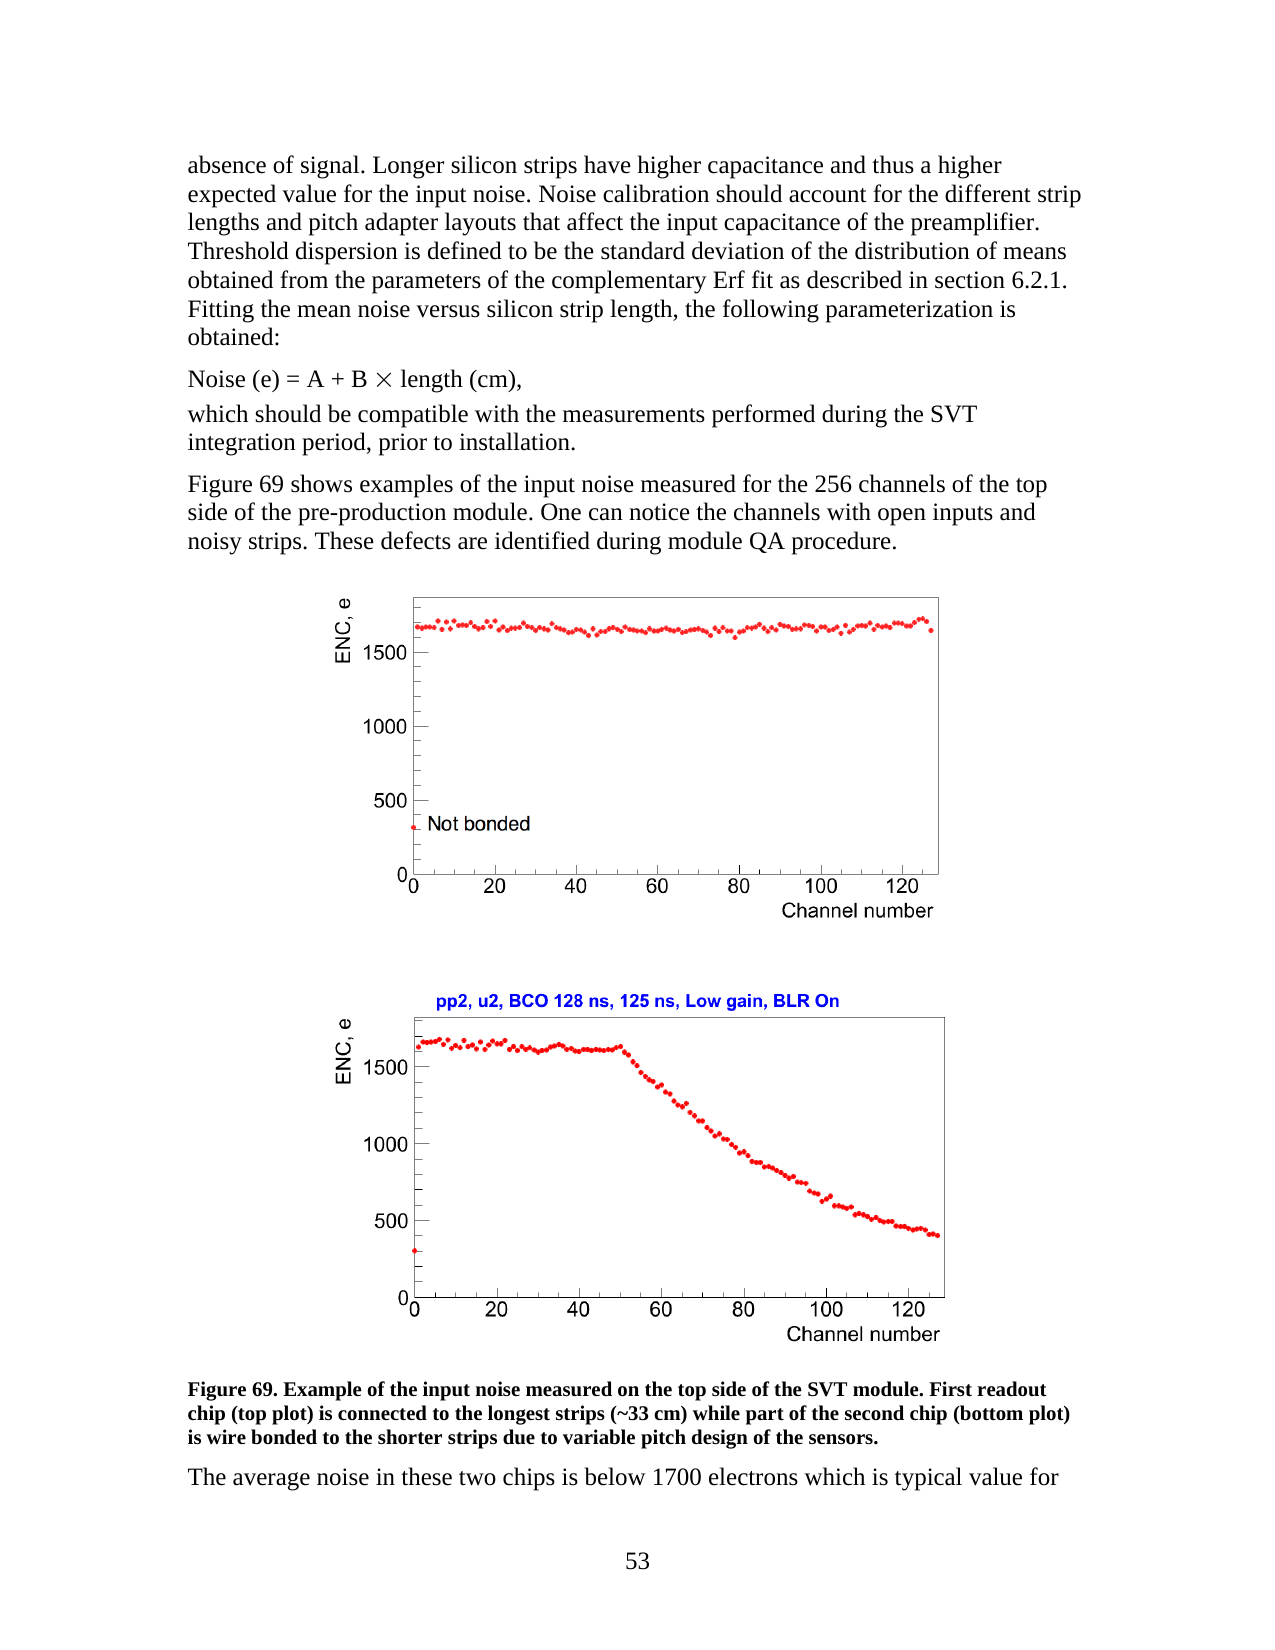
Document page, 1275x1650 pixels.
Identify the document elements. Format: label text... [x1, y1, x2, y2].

picture [307, 567, 971, 941]
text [187, 150, 1087, 351]
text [187, 1462, 1087, 1491]
text Figure 69 shows examples of the input noise measured for the 256 channels of the top side of the pre-production module. One can notice the channels with open inputs and noisy strips. These defects are identified during module QA procedure. [187, 469, 1087, 555]
text which should be compatible with the measurements performed during the SVT integration period, prior to installation. [187, 399, 1087, 456]
picture [307, 987, 978, 1365]
text Noise (e) = A + B length (cm), [187, 364, 1087, 392]
